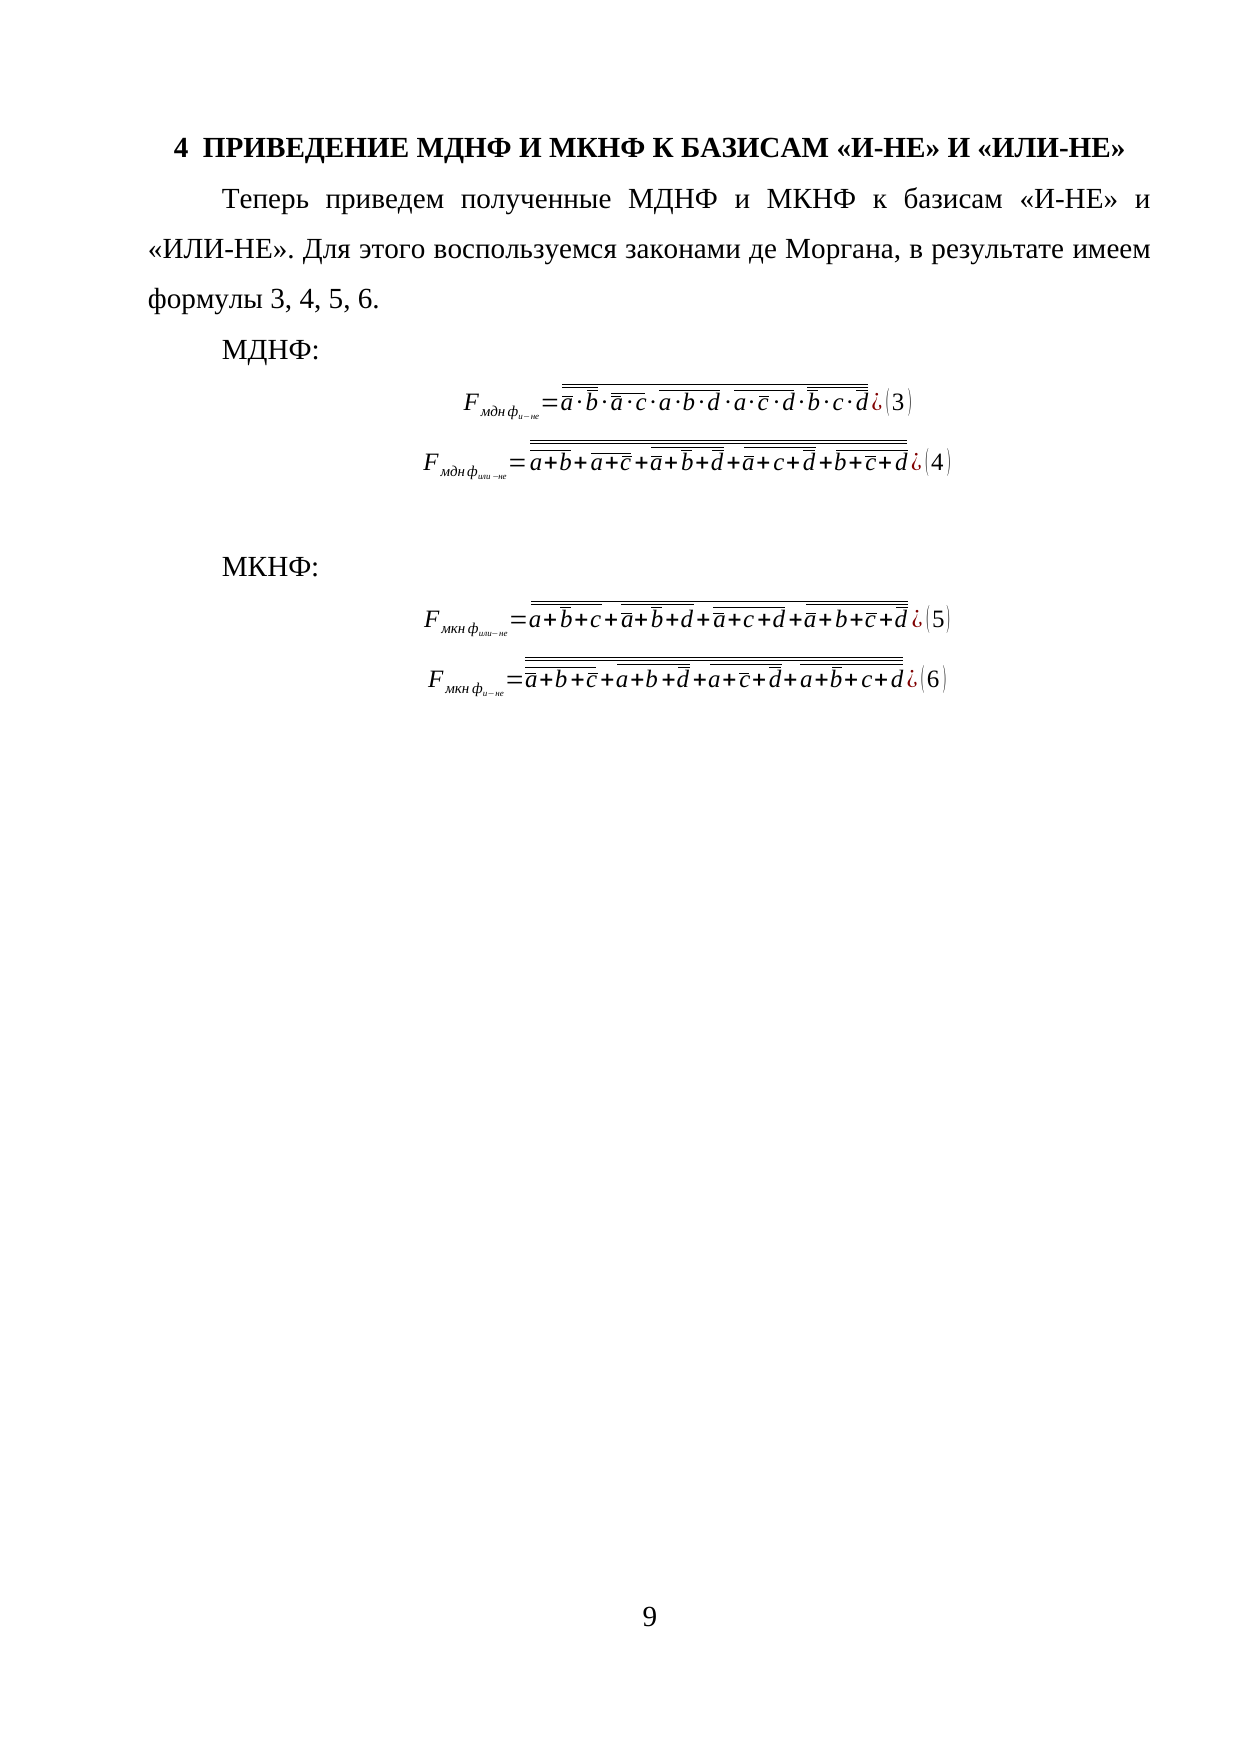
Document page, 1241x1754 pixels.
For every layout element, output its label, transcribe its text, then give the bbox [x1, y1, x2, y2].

text 4 ПРИВЕДЕНИЕ МДНФ И МКНФ К БАЗИСАМ «И-НЕ» И «ИЛИ-НЕ» [148, 131, 1152, 164]
text Теперь приведем полученные МДНФ и МКНФ к базисам «И-НЕ» и «ИЛИ-НЕ». Для этого воспользуемся законами де Моргана, в результате имеем формулы 3, 4, 5, 6. [148, 181, 1152, 315]
text МКНФ: [148, 549, 1152, 582]
text МДНФ: [148, 332, 1152, 365]
